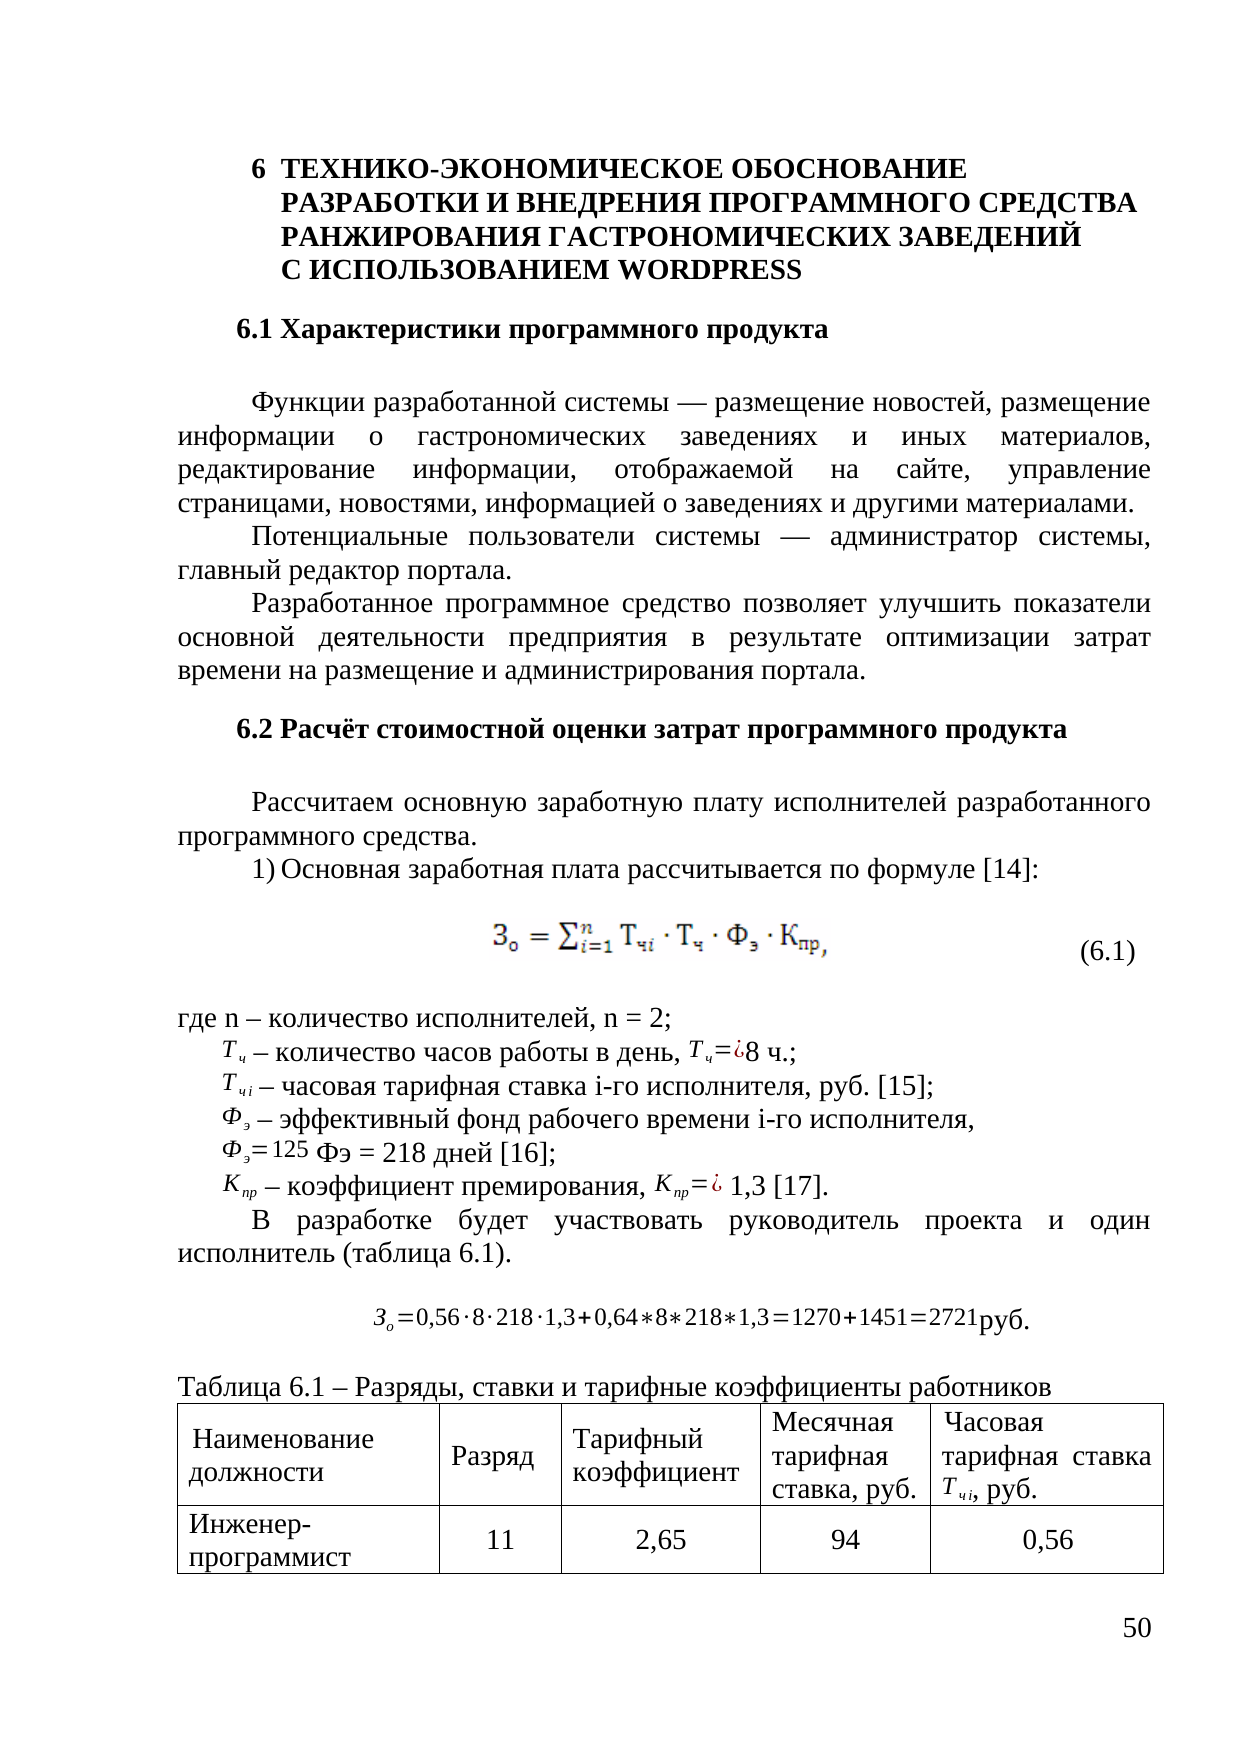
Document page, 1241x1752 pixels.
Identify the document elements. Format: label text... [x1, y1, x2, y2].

table_cell 2,65 [562, 1506, 760, 1573]
text Рассчитаем основную заработную плату исполнителей разработанного программного средства. [177, 784, 1152, 851]
subtitle РАЗРАБОТКИ И ВНЕДРЕНИЯ ПРОГРАММНОГО СРЕДСТВА [177, 185, 1152, 219]
subtitle РАНЖИРОВАНИЯ ГАСТРОНОМИЧЕСКИХ ЗАВЕДЕНИЙ [177, 219, 1152, 252]
subtitle 6 ТЕХНИКО-ЭКОНОМИЧЕСКОЕ ОБОСНОВАНИЕ [177, 152, 1152, 185]
table_header Тарифный коэффициент [562, 1404, 760, 1505]
subtitle 6.2 Расчёт стоимостной оценки затрат программного продукта [177, 711, 1152, 744]
list – количество часов работы в день, 8 ч.; [177, 1034, 1152, 1068]
table_cell Инженер-программист [178, 1506, 439, 1573]
table_cell 0,56 [931, 1506, 1163, 1573]
text Функции разработанной системы — размещение новостей, размещение информации о гастрономических заведениях и иных материалов, редактирование информации, отображаемой на сайте, управление страницами, новостями, информацией о заведениях и другими материалами. [177, 384, 1152, 518]
table_cell 94 [761, 1506, 930, 1573]
text В разработке будет участвовать руководитель проекта и один исполнитель (таблица 6.1). [177, 1202, 1152, 1269]
text Разработанное программное средство позволяет улучшить показатели основной деятельности предприятия в результате оптимизации затрат времени на размещение и администрирования портала. [177, 585, 1152, 686]
subtitle 6.1 Характеристики программного продукта [177, 311, 1152, 344]
table_header Наименование должности [178, 1404, 439, 1505]
table_header Месячная тарифная ставка, руб. [761, 1404, 930, 1505]
list Фэ = 218 дней [16]; [177, 1135, 1152, 1168]
text руб. [177, 1302, 1152, 1336]
table_header Часовая тарифная ставка, руб. [931, 1404, 1163, 1505]
text Таблица 6.1 – Разряды, ставки и тарифные коэффициенты работников [177, 1369, 1152, 1403]
table_cell 11 [440, 1506, 561, 1573]
list Основная заработная плата рассчитывается по формуле [14]: [177, 851, 1152, 885]
subtitle С ИСПОЛЬЗОВАНИЕМ WORDPRESS [177, 252, 1152, 286]
list – эффективный фонд рабочего времени i-го исполнителя, [177, 1101, 1152, 1135]
text где n – количество исполнителей, n = 2; [177, 1001, 1152, 1034]
picture [488, 918, 831, 961]
table_header Разряд [440, 1404, 561, 1505]
list – коэффициент премирования, 1,3 [17]. [177, 1168, 1152, 1202]
text Потенциальные пользователи системы — администратор системы, главный редактор портала. [177, 518, 1152, 585]
list – часовая тарифная ставка i-го исполнителя, руб. [15]; [177, 1068, 1152, 1101]
